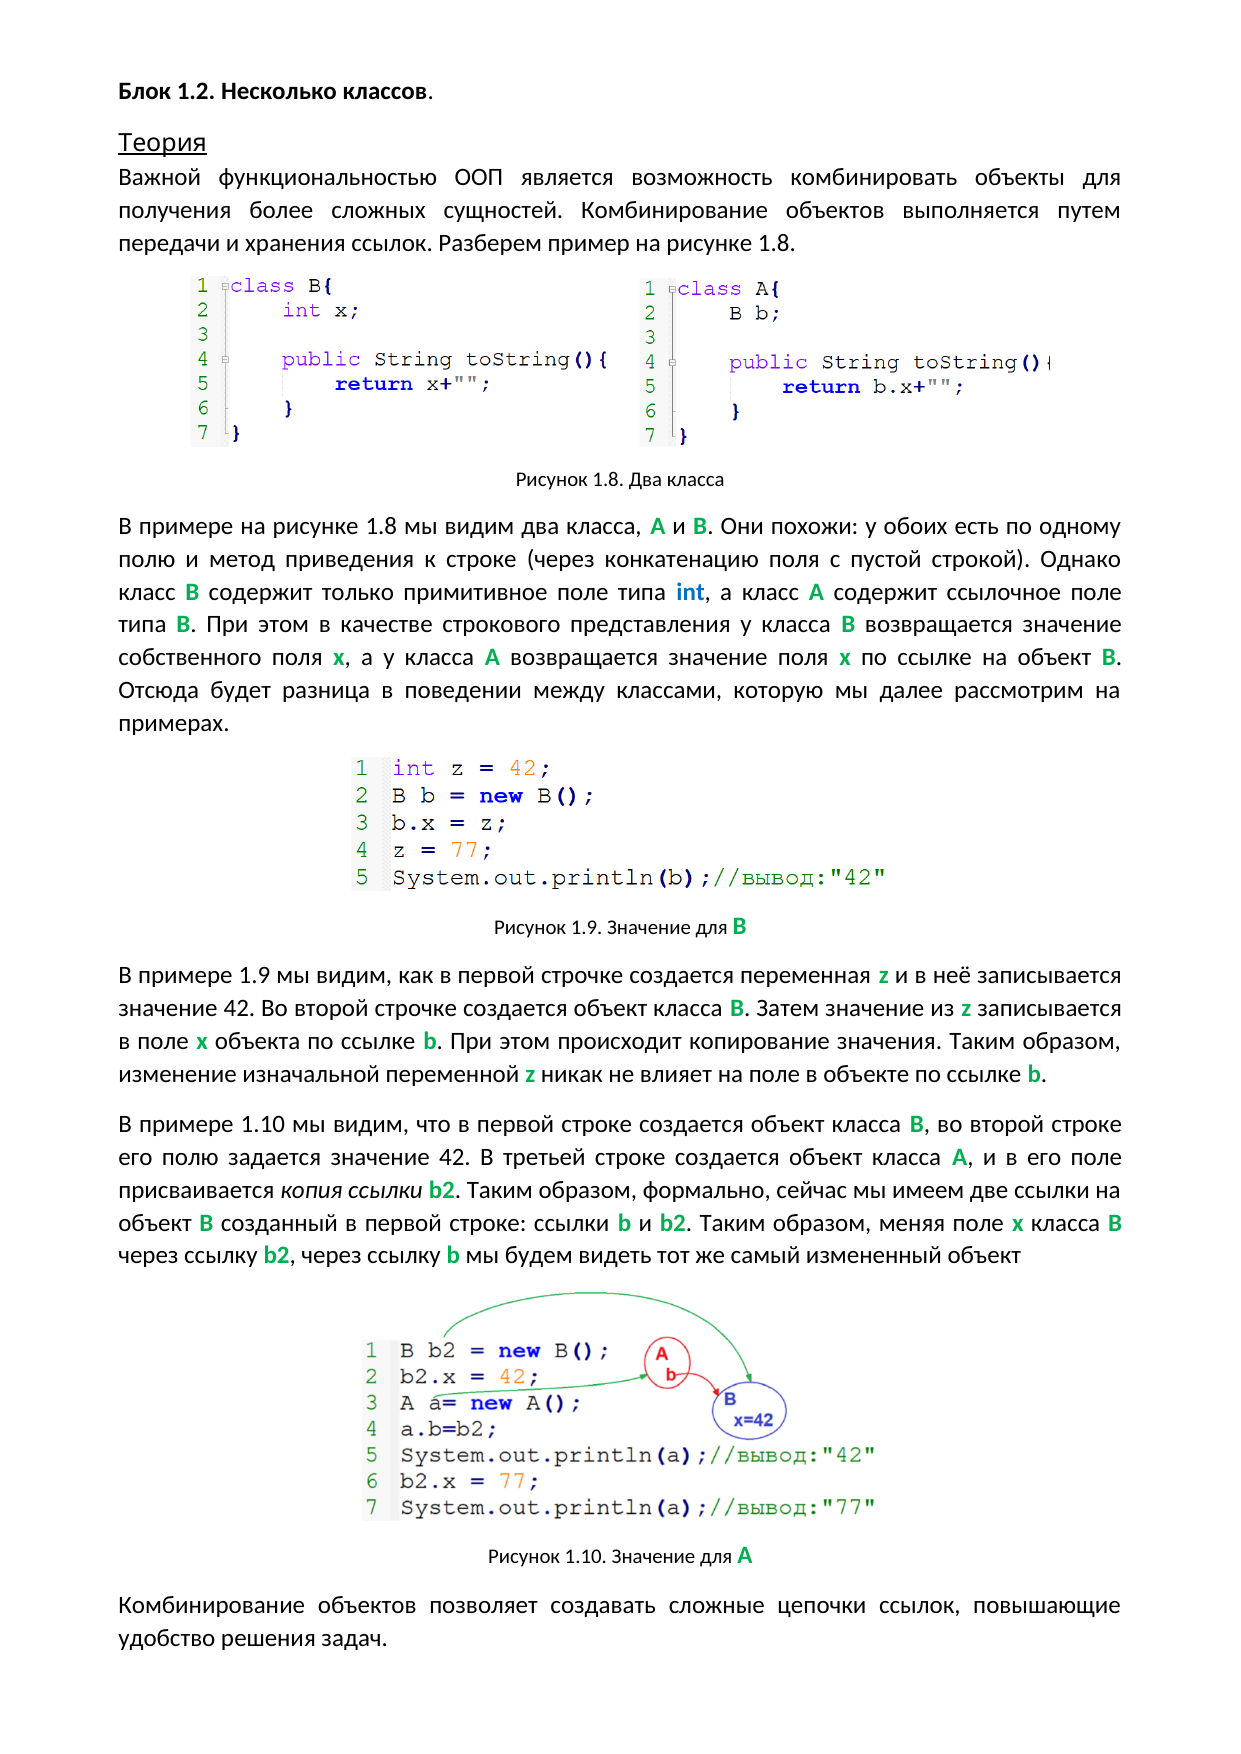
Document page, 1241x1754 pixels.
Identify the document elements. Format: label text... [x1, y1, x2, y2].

text В примере 1.10 мы видим, что в первой строке создается объект класса B, во второй строке его полю задается значение 42. В третьей строке создается объект класса A, и в его поле присваивается копия ссылки b2. Таким образом, формально, сейчас мы имеем две ссылки на объект B созданный в первой строке: ссылки b и b2. Таким образом, меняя поле x класса B через ссылку b2, через ссылку b мы будем видеть тот же самый измененный объект [118, 1108, 1122, 1270]
picture [190, 276, 1050, 447]
text В примере на рисунке 1.8 мы видим два класса, A и B. Они похожи: у обоих есть по одному полю и метод приведения к строке (через конкатенацию поля с пустой строкой). Однако класс B содержит только примитивное поле типа int, а класс A содержит ссылочное поле типа B. При этом в качестве строкового представления у класса B возвращается значение собственного поля x, а у класса A возвращается значение поля x по ссылке на объект B. Отсюда будет разница в поведении между классами, которую мы далее рассмотрим на примерах. [118, 510, 1122, 738]
picture [351, 757, 889, 891]
text Рисунок 1.8. Два класса [118, 466, 1122, 491]
subtitle Теория [118, 124, 1122, 159]
text Комбинирование объектов позволяет создавать сложные цепочки ссылок, повышающие удобство решения задач. [118, 1589, 1122, 1652]
text Рисунок 1.10. Значение для A [118, 1539, 1122, 1570]
picture [361, 1289, 879, 1521]
text Рисунок 1.9. Значение для B [118, 910, 1122, 941]
text Блок 1.2. Несколько классов. [118, 75, 1122, 106]
text Важной функциональностью ООП является возможность комбинировать объекты для получения более сложных сущностей. Комбинирование объектов выполняется путем передачи и хранения ссылок. Разберем пример на рисунке 1.8. [118, 161, 1122, 258]
text В примере 1.9 мы видим, как в первой строчке создается переменная z и в неё записывается значение 42. Во второй строчке создается объект класса B. Затем значение из z записывается в поле x объекта по ссылке b. При этом происходит копирование значения. Таким образом, изменение изначальной переменной z никак не влияет на поле в объекте по ссылке b. [118, 959, 1122, 1089]
